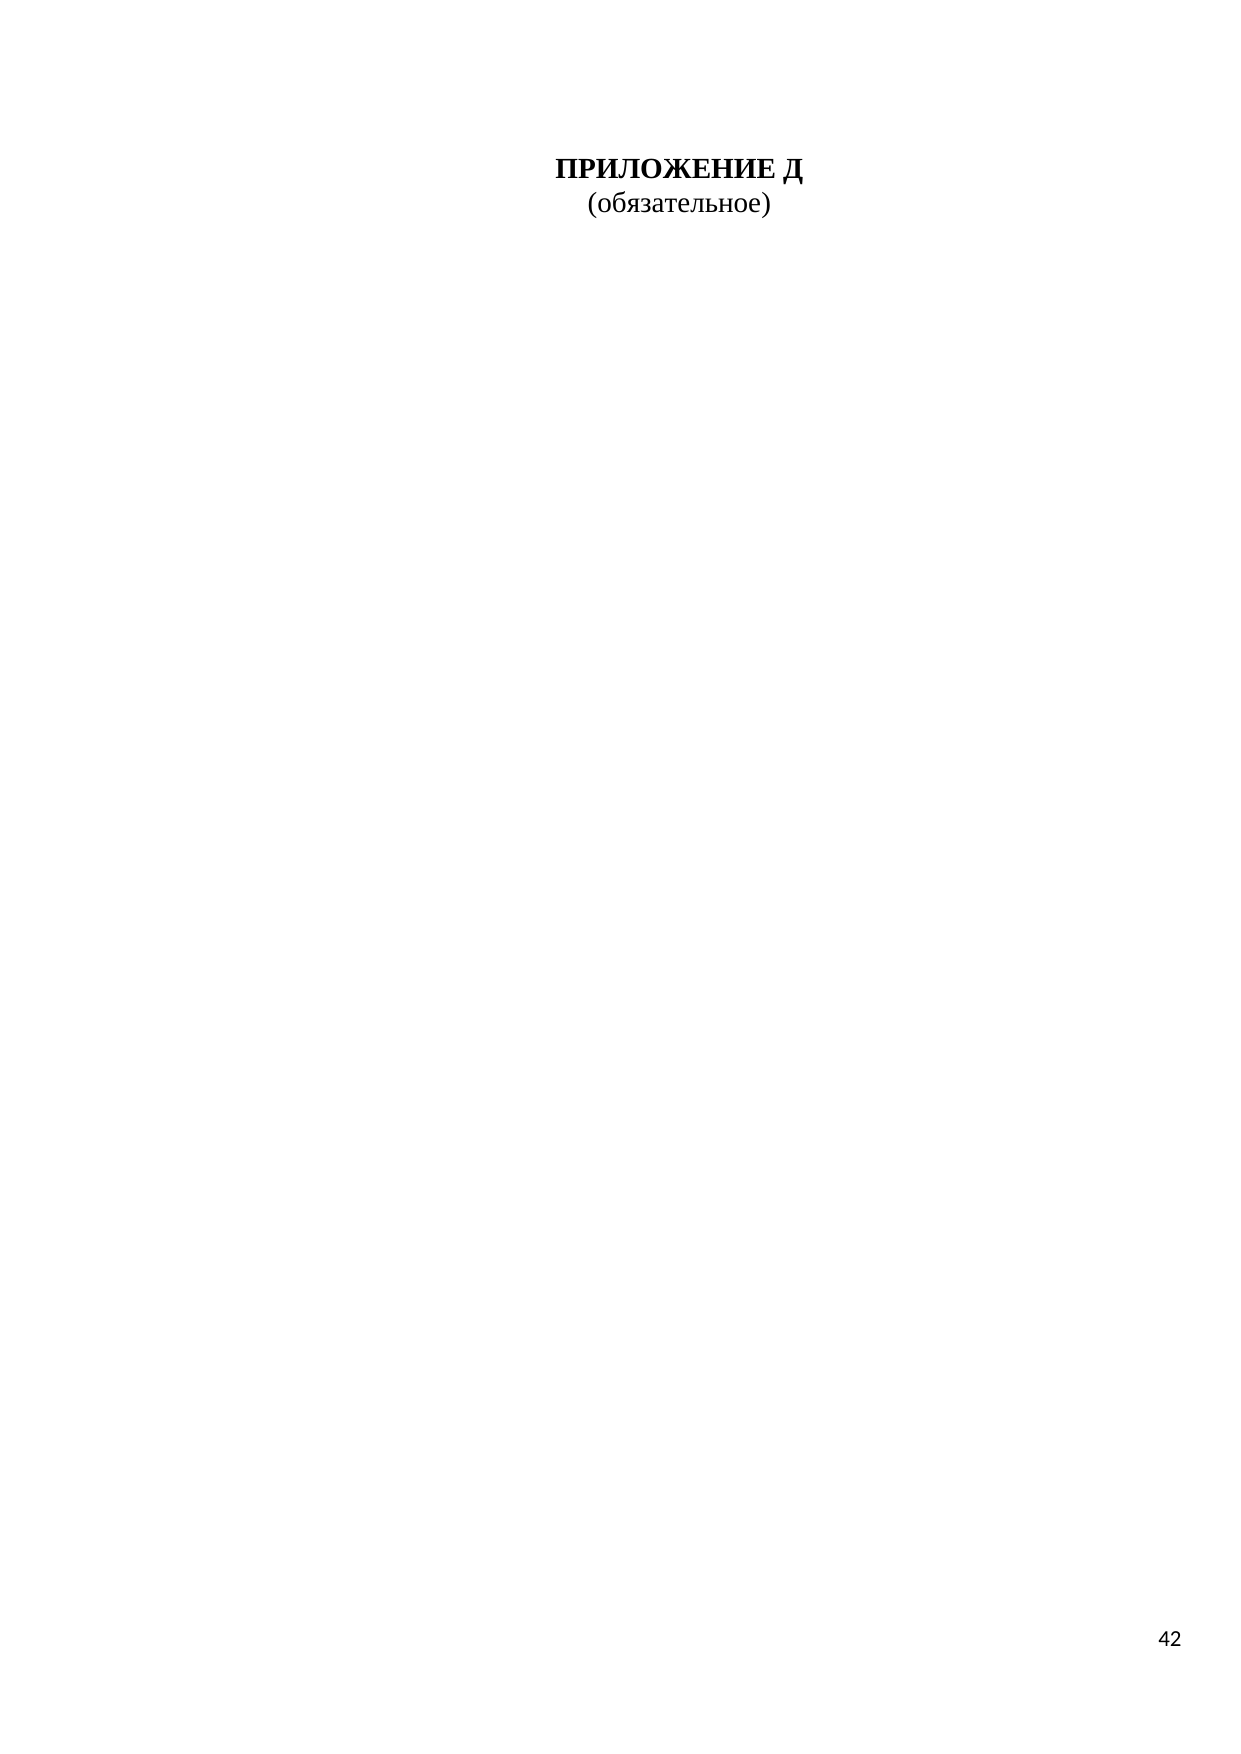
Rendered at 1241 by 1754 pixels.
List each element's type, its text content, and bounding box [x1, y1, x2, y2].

text (обязательное) [177, 185, 1181, 219]
text ПРИЛОЖЕНИЕ Д [177, 152, 1181, 185]
